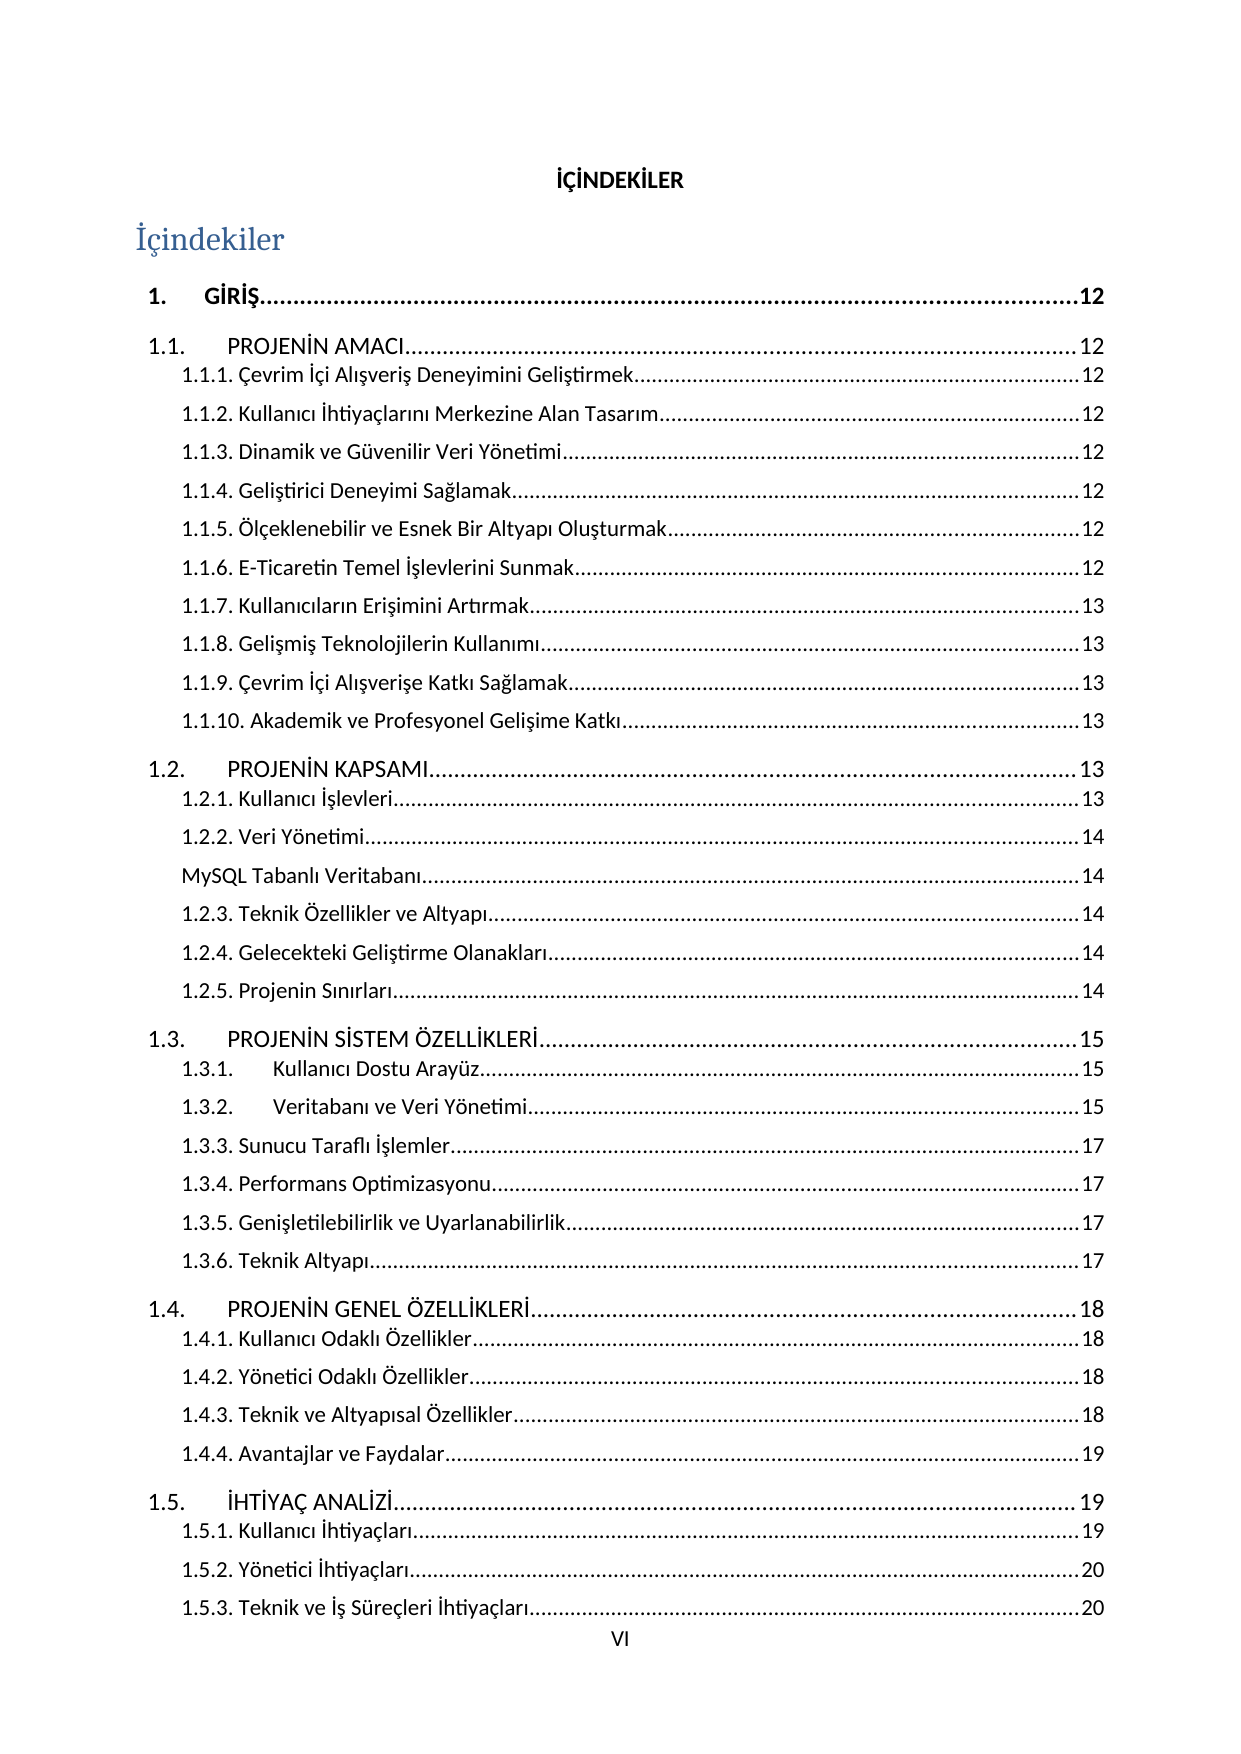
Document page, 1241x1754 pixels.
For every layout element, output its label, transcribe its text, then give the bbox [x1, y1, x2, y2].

text İÇİNDEKİLER [361, 164, 879, 195]
